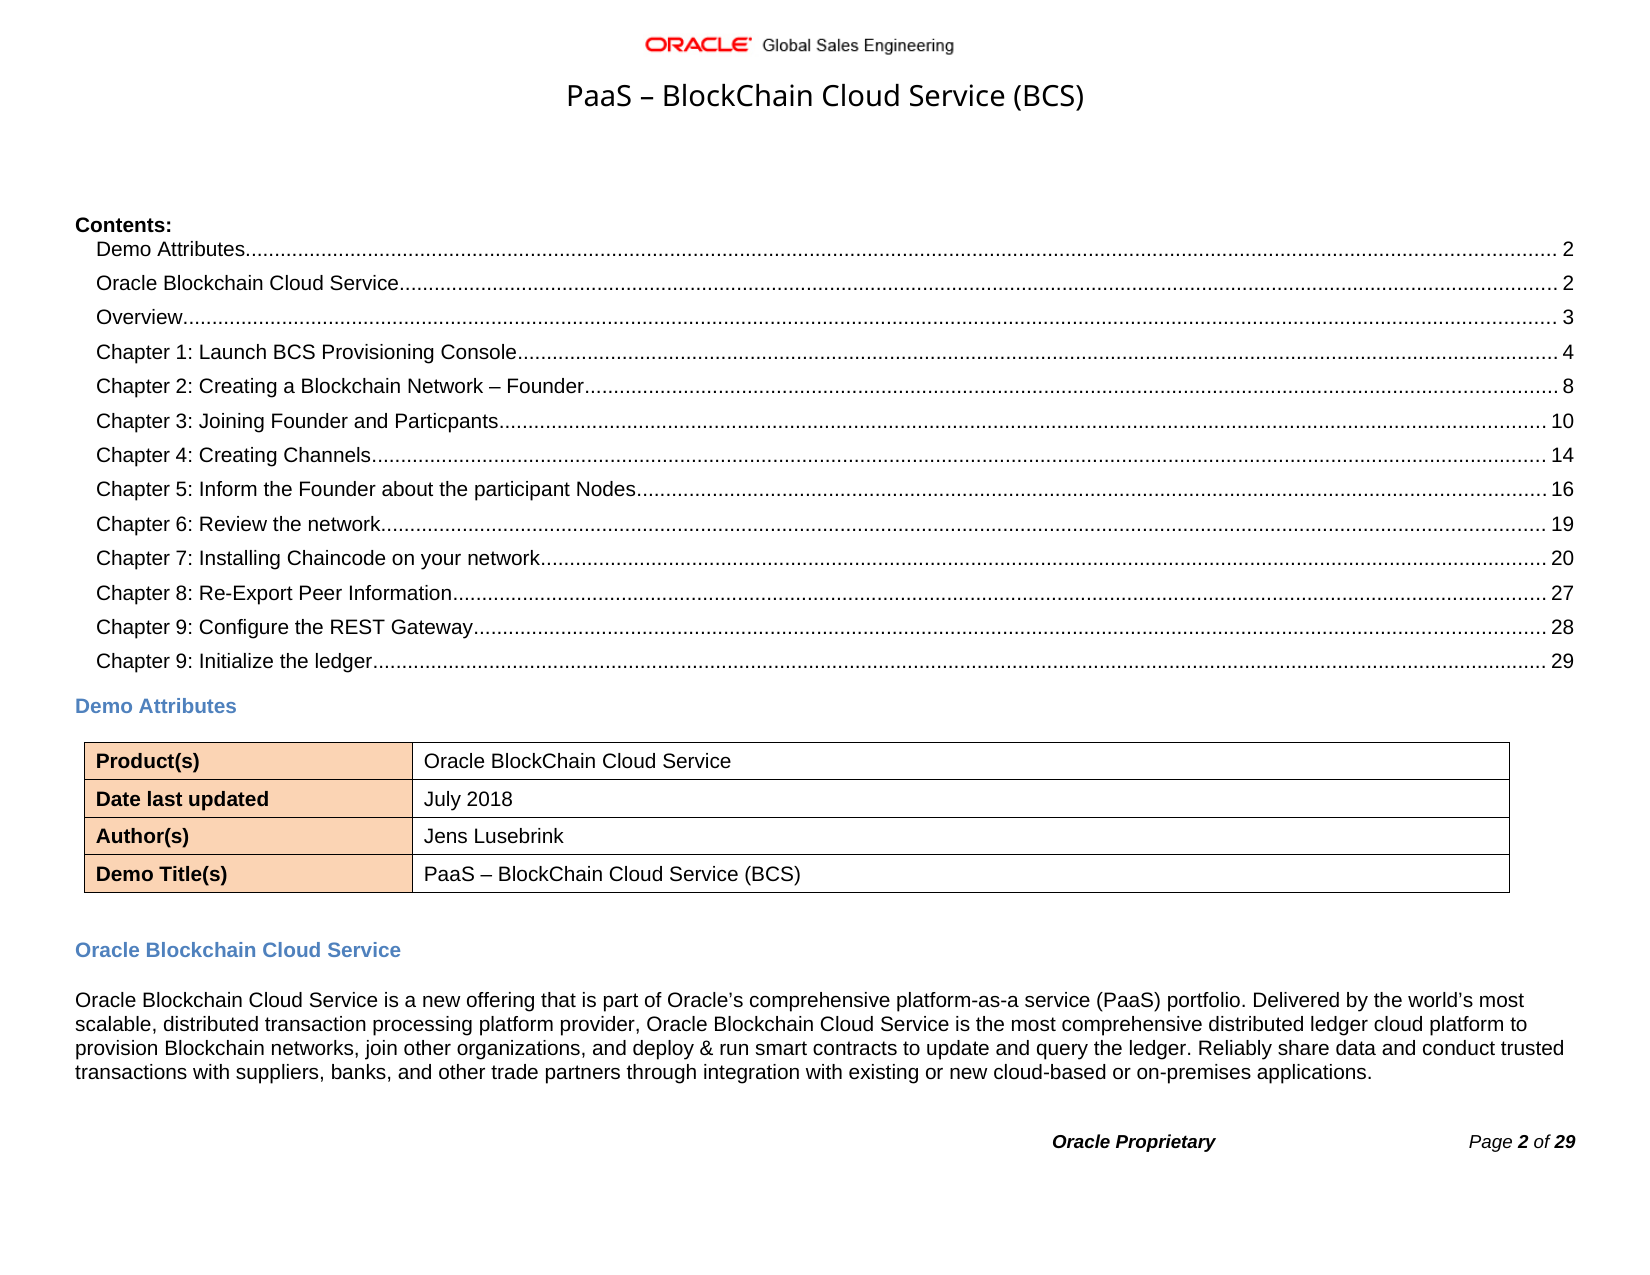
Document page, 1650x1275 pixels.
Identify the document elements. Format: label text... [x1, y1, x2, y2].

text Chapter 9: Initialize the ledger 29 [96, 649, 1575, 673]
text Chapter 5: Inform the Founder about the participant Nodes 16 [96, 477, 1575, 501]
text Chapter 3: Joining Founder and Particpants 10 [96, 408, 1575, 432]
text Chapter 8: Re-Export Peer Information 27 [96, 580, 1575, 604]
table_cell PaaS – BlockChain Cloud Service (BCS) [413, 855, 1509, 892]
text Chapter 2: Creating a Blockchain Network – Founder 8 [96, 374, 1575, 398]
table_cell Date last updated [85, 780, 412, 817]
table_cell Jens Lusebrink [413, 818, 1509, 854]
text Oracle Blockchain Cloud Service is a new offering that is part of Oracle’s comprehensive platform-as-a service (PaaS) portfolio. Delivered by the world’s most scalable, distributed transaction processing platform provider, Oracle Blockchain Cloud Service is the most comprehensive distributed ledger cloud platform to provision Blockchain networks, join other organizations, and deploy & run smart contracts to update and query the ledger. Reliably share data and conduct trusted transactions with suppliers, banks, and other trade partners through integration with existing or new cloud-based or on-premises applications. [75, 988, 1575, 1083]
text Oracle Blockchain Cloud Service 2 [96, 271, 1575, 295]
text Chapter 4: Creating Channels 14 [96, 443, 1575, 467]
text Chapter 7: Installing Chaincode on your network 20 [96, 546, 1575, 570]
text Chapter 9: Configure the REST Gateway 28 [96, 615, 1575, 639]
table_header Oracle BlockChain Cloud Service [413, 743, 1509, 779]
text Chapter 6: Review the network 19 [96, 512, 1575, 536]
subtitle Contents: [75, 213, 1575, 237]
table_header Product(s) [85, 743, 412, 779]
text Chapter 1: Launch BCS Provisioning Console 4 [96, 340, 1575, 364]
text Demo Attributes 2 [96, 237, 1575, 261]
table_cell July 2018 [413, 780, 1509, 817]
picture [641, 31, 961, 67]
table_cell Author(s) [85, 818, 412, 854]
text Overview 3 [96, 305, 1575, 329]
subtitle Demo Attributes [75, 694, 1575, 718]
subtitle Oracle Blockchain Cloud Service [75, 938, 1575, 962]
table_cell Demo Title(s) [85, 855, 412, 892]
